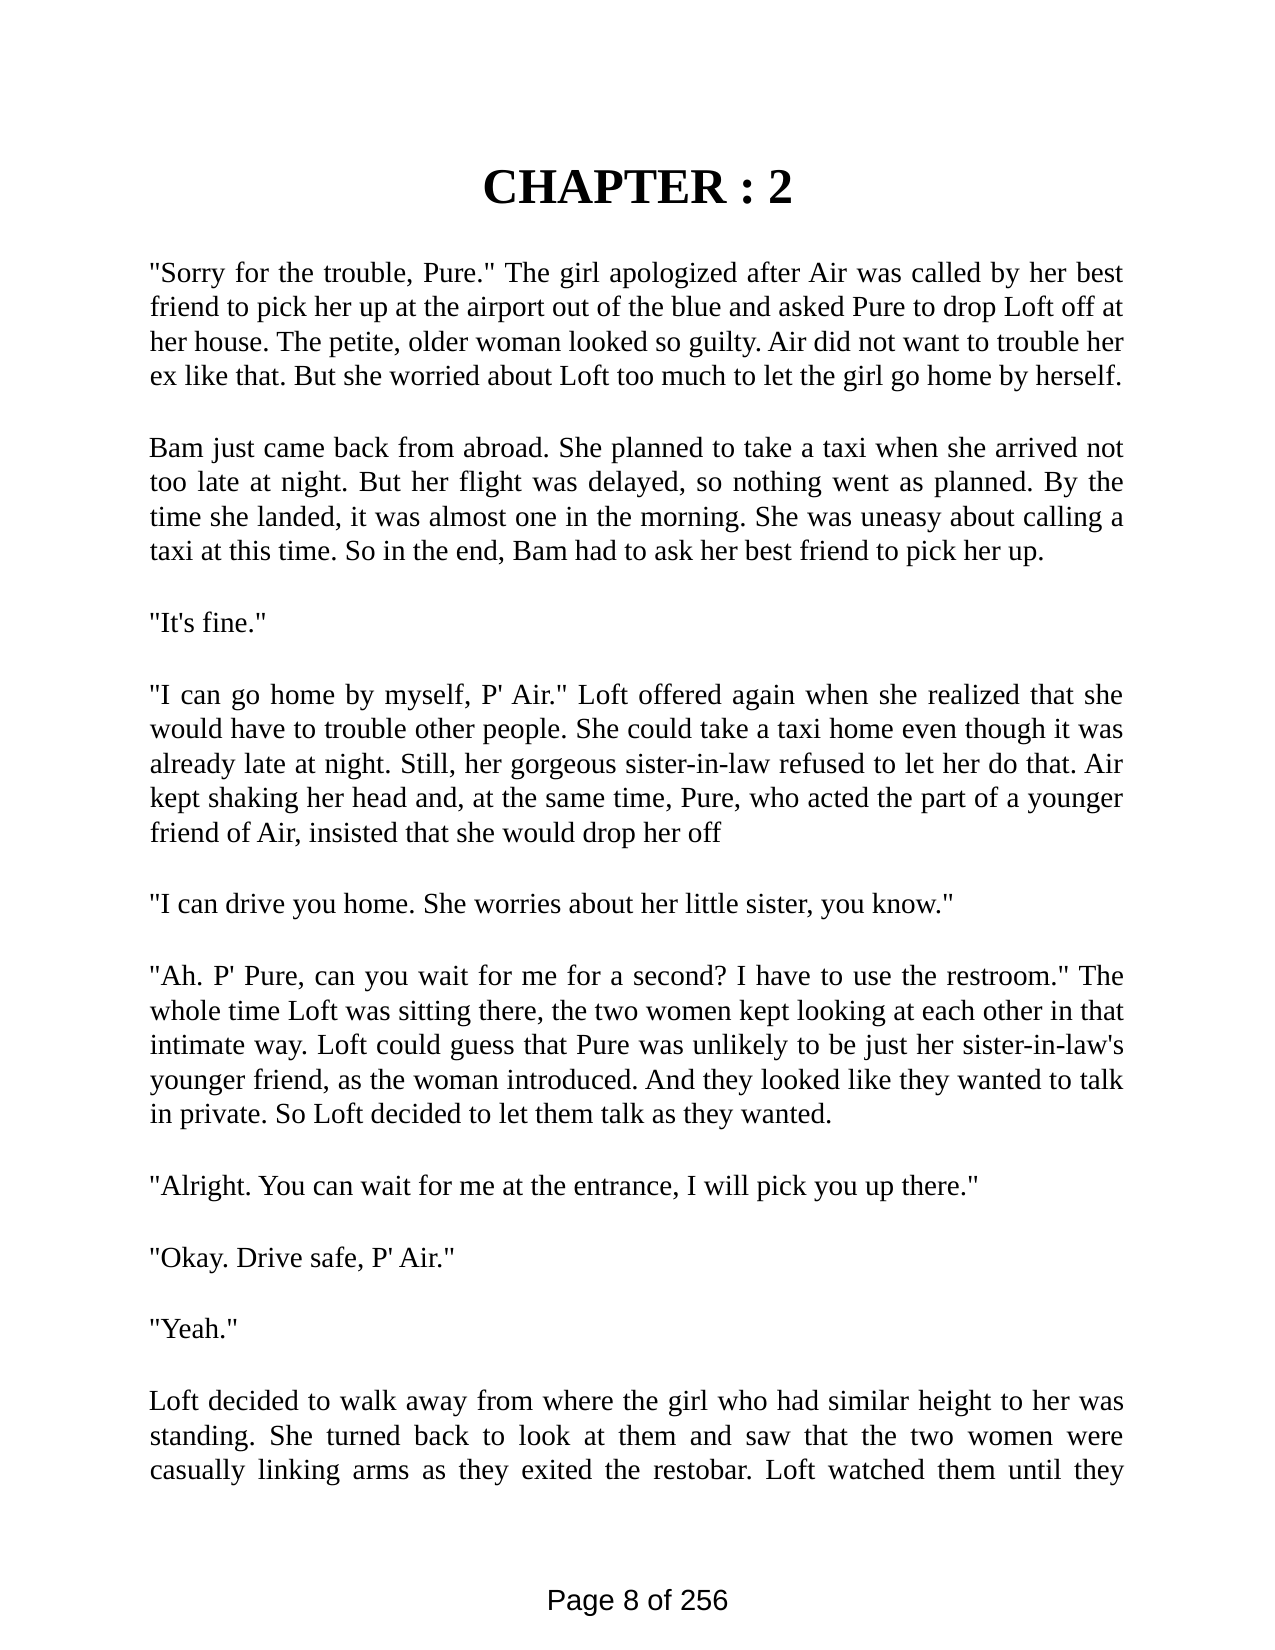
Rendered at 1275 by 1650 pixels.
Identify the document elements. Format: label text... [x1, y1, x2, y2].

text "Alright. You can wait for me at the entrance, I will pick you up there." [148, 1168, 1125, 1202]
text "Ah. P' Pure, can you wait for me for a second? I have to use the restroom." The whole time Loft was sitting there, the two women kept looking at each other in that intimate way. Loft could guess that Pure was unlikely to be just her sister-in-law's younger friend, as the woman introduced. And they looked like they wanted to talk in private. So Loft decided to let them talk as they wanted. [148, 958, 1125, 1130]
text "Yeah." [148, 1312, 1125, 1345]
text "Okay. Drive safe, P' Air." [148, 1240, 1125, 1273]
text "I can go home by myself, P' Air." Loft offered again when she realized that she would have to trouble other people. She could take a taxi home even though it was already late at night. Still, her gorgeous sister-in-law refused to let her do that. Air kept shaking her head and, at the same time, Pure, who acted the part of a younger friend of Air, insisted that she would drop her off [148, 677, 1125, 848]
text "Sorry for the trouble, Pure." The girl apologized after Air was called by her best friend to pick her up at the airport out of the blue and asked Pure to drop Loft off at her house. The petite, older woman looked so guilty. Air did not want to trouble her ex like that. But she worried about Loft too much to let the girl go home by herself. [148, 255, 1125, 392]
text "It's fine." [148, 605, 1125, 639]
subtitle CHAPTER : 2 [150, 156, 1125, 214]
text Bam just came back from abroad. She planned to take a taxi when she arrived not too late at night. But her flight was delayed, so nothing went as planned. By the time she landed, it was almost one in the morning. She was uneasy about calling a taxi at this time. So in the end, Bam had to ask her best friend to pick her up. [148, 430, 1125, 567]
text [148, 1383, 1125, 1486]
text "I can drive you home. She worries about her little sister, you know." [148, 887, 1125, 920]
